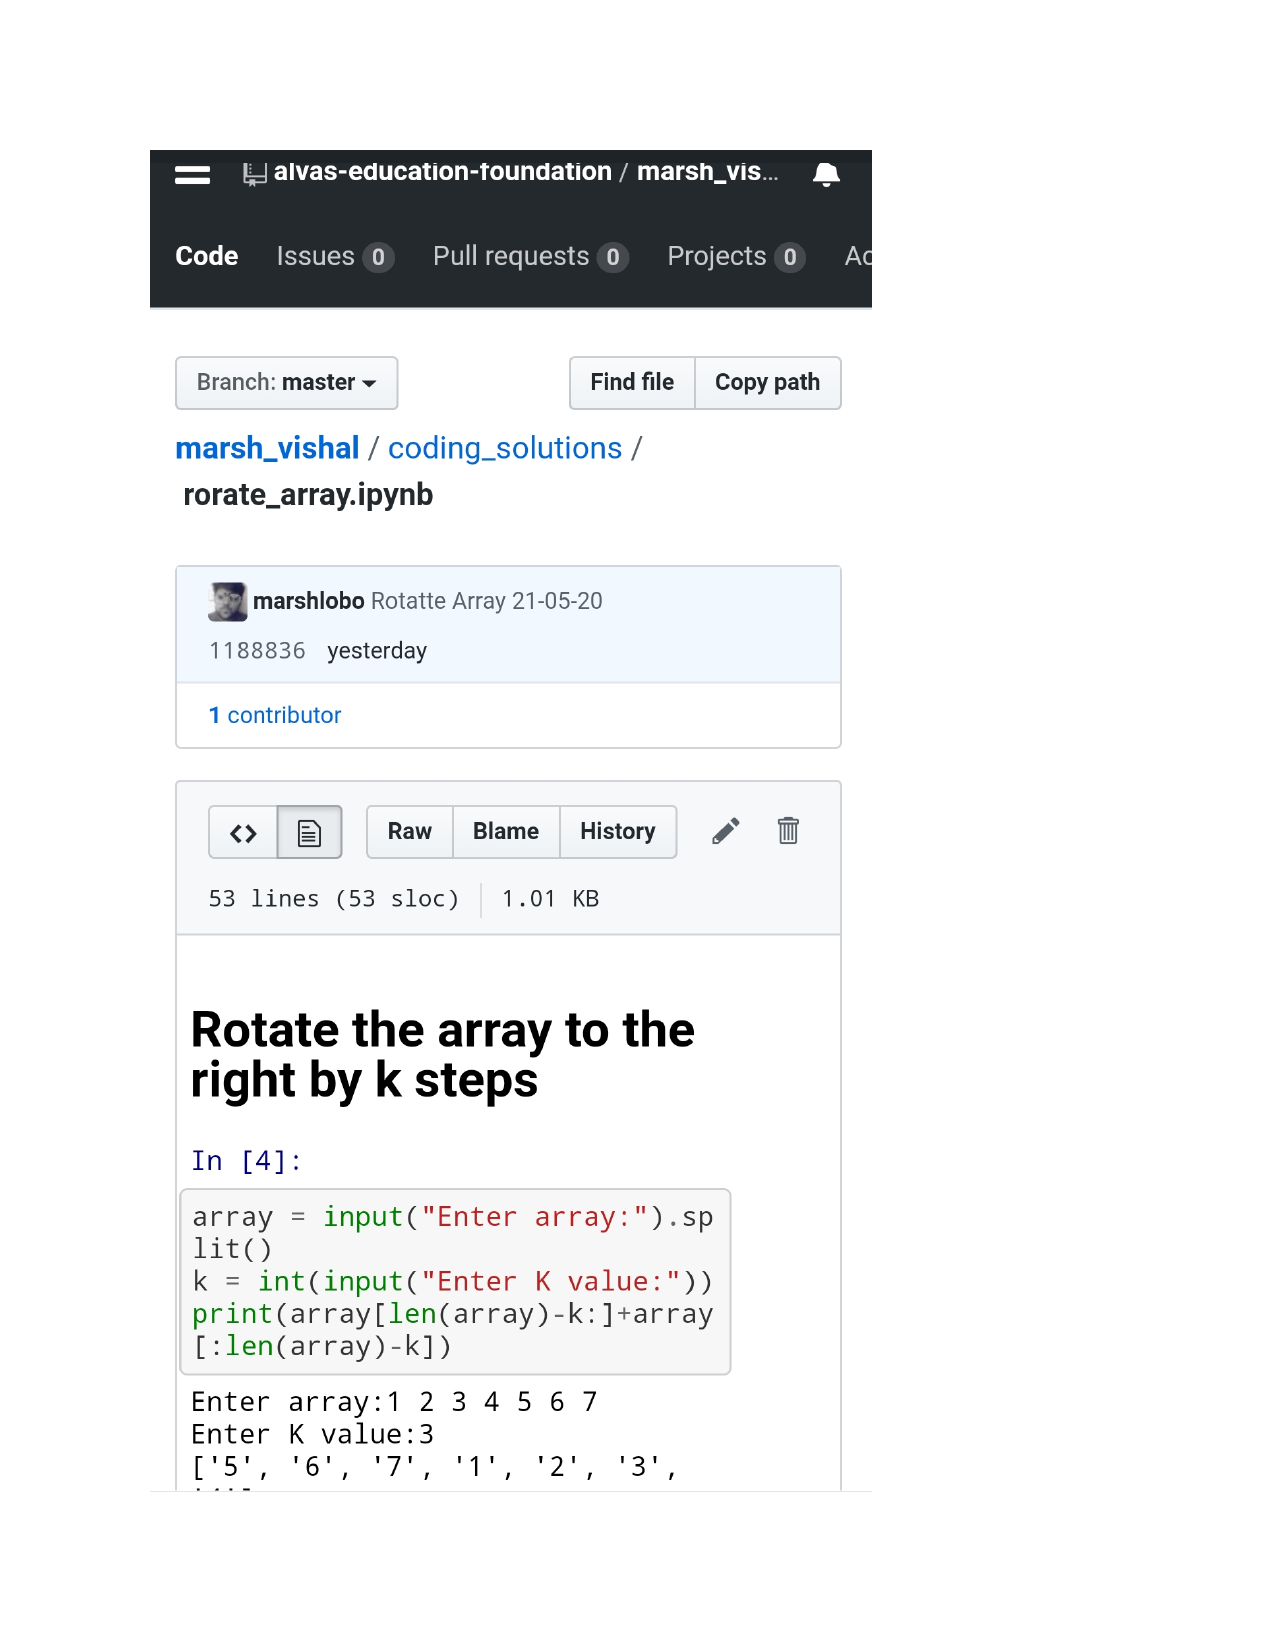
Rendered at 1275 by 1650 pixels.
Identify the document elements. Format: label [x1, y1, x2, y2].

picture [150, 150, 872, 1497]
